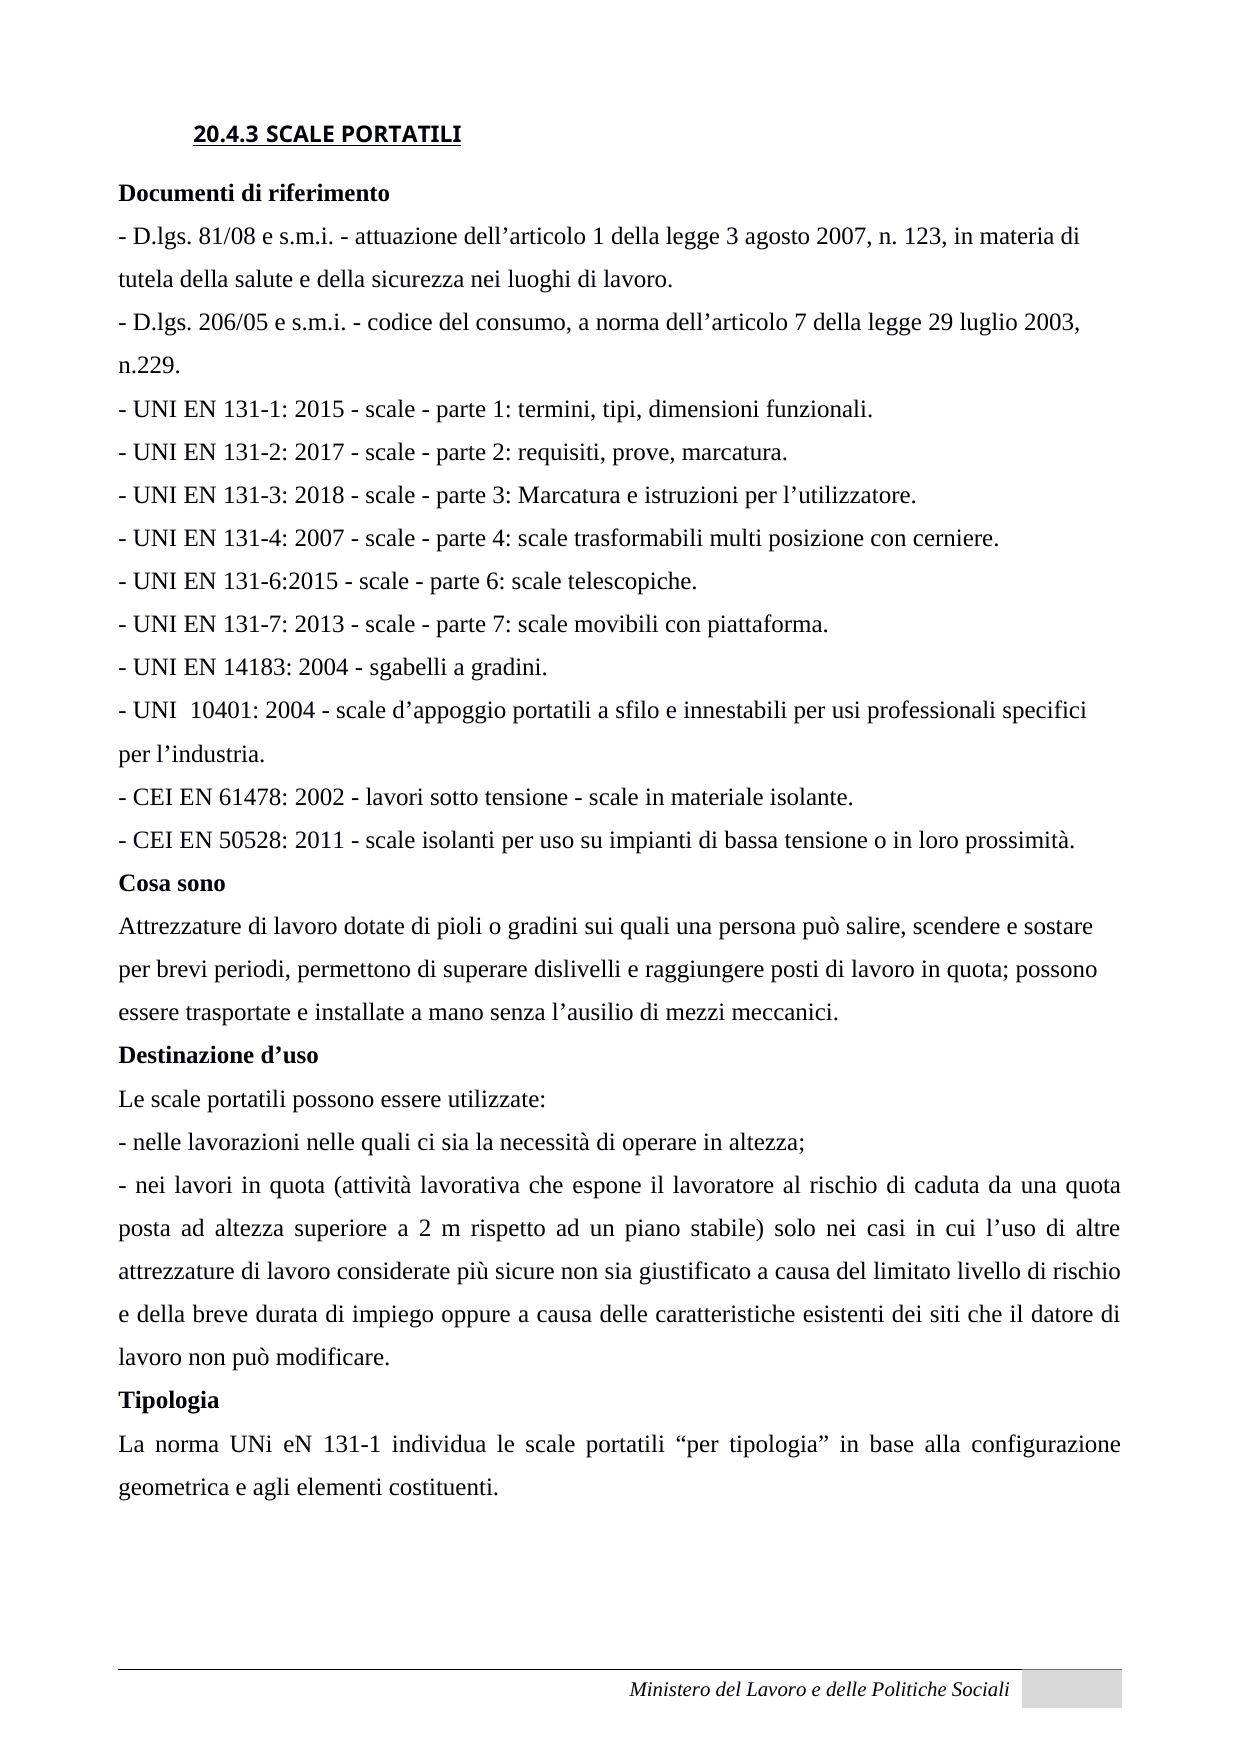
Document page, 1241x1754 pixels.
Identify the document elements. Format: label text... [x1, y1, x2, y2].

text - nei lavori in quota (attività lavorativa che espone il lavoratore al rischio di caduta da una quota posta ad altezza superiore a 2 m rispetto ad un piano stabile) solo nei casi in cui l’uso di altre attrezzature di lavoro considerate più sicure non sia giustificato a causa del limitato livello di rischio e della breve durata di impiego oppure a causa delle caratteristiche esistenti dei siti che il datore di lavoro non può modificare. [118, 1170, 1122, 1371]
text - UNI 10401: 2004 - scale d’appoggio portatili a sfilo e innestabili per usi professionali specifici per l’industria. [118, 696, 1122, 767]
text - UNI EN 131-2: 2017 - scale - parte 2: requisiti, prove, marcatura. [118, 437, 1122, 466]
text Documenti di riferimento [118, 178, 1122, 207]
text Cosa sono [118, 868, 1122, 897]
text - UNI EN 131-4: 2007 - scale - parte 4: scale trasformabili multi posizione con cerniere. [118, 523, 1122, 552]
text - D.lgs. 81/08 e s.m.i. - attuazione dell’articolo 1 della legge 3 agosto 2007, n. 123, in materia di tutela della salute e della sicurezza nei luoghi di lavoro. [118, 221, 1122, 293]
text - UNI EN 14183: 2004 - sgabelli a gradini. [118, 652, 1122, 681]
text - UNI EN 131-6:2015 - scale - parte 6: scale telescopiche. [118, 566, 1122, 595]
text La norma UNi eN 131-1 individua le scale portatili “per tipologia” in base alla configurazione geometrica e agli elementi costituenti. [118, 1429, 1122, 1501]
text - UNI EN 131-3: 2018 - scale - parte 3: Marcatura e istruzioni per l’utilizzatore. [118, 480, 1122, 509]
text Tipologia [118, 1386, 1122, 1414]
text - CEI EN 61478: 2002 - lavori sotto tensione - scale in materiale isolante. [118, 782, 1122, 811]
text Le scale portatili possono essere utilizzate: [118, 1084, 1122, 1112]
text - CEI EN 50528: 2011 - scale isolanti per uso su impianti di bassa tensione o in loro prossimità. [118, 825, 1122, 854]
text - UNI EN 131-1: 2015 - scale - parte 1: termini, tipi, dimensioni funzionali. [118, 394, 1122, 422]
text Destinazione d’uso [118, 1041, 1122, 1069]
subtitle 20.4.3 scale portatili [193, 118, 1122, 149]
text - D.lgs. 206/05 e s.m.i. - codice del consumo, a norma dell’articolo 7 della legge 29 luglio 2003, n.229. [118, 307, 1122, 379]
text - nelle lavorazioni nelle quali ci sia la necessità di operare in altezza; [118, 1127, 1122, 1156]
text - UNI EN 131-7: 2013 - scale - parte 7: scale movibili con piattaforma. [118, 609, 1122, 638]
text Attrezzature di lavoro dotate di pioli o gradini sui quali una persona può salire, scendere e sostare per brevi periodi, permettono di superare dislivelli e raggiungere posti di lavoro in quota; possono essere trasportate e installate a mano senza l’ausilio di mezzi meccanici. [118, 911, 1122, 1026]
